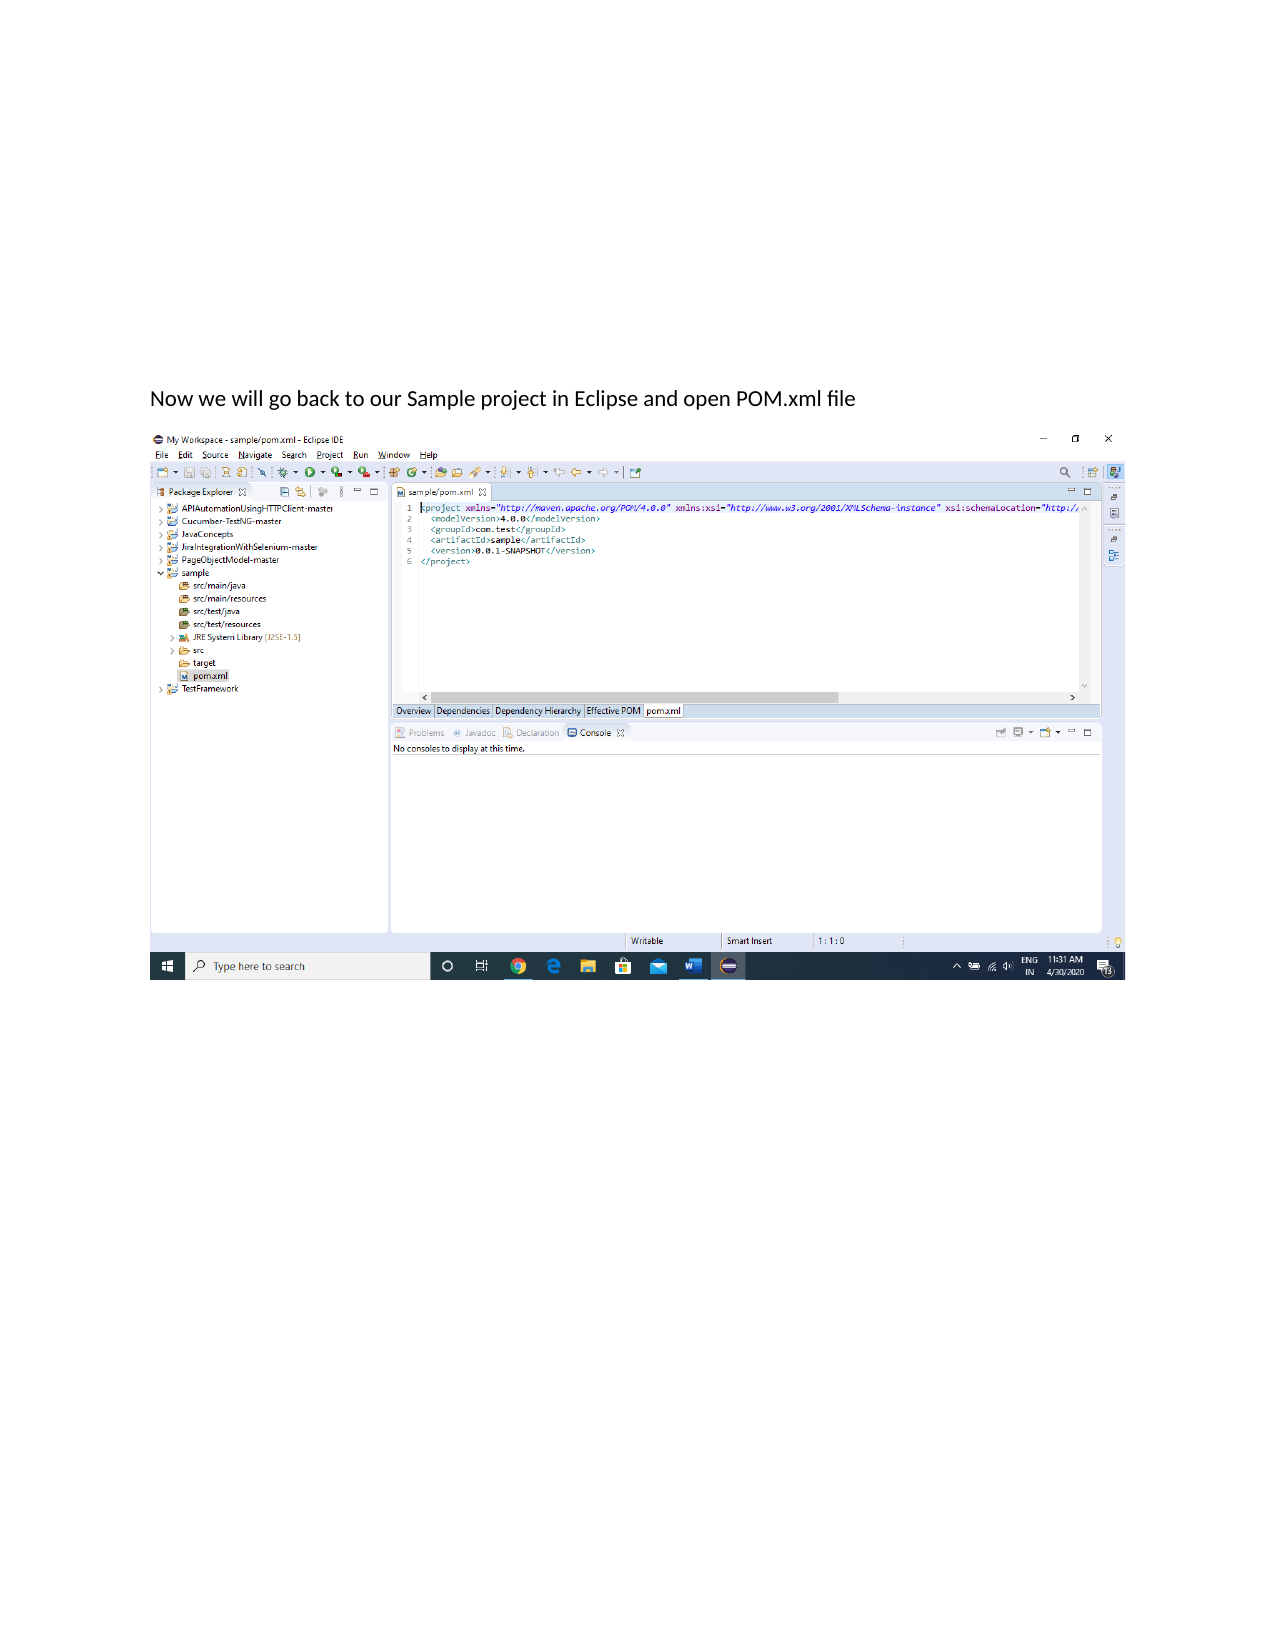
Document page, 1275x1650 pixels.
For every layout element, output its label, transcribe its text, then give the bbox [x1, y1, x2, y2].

picture [150, 431, 1125, 980]
text Now we will go back to our Sample project in Eclipse and open POM.xml file [150, 384, 1125, 412]
